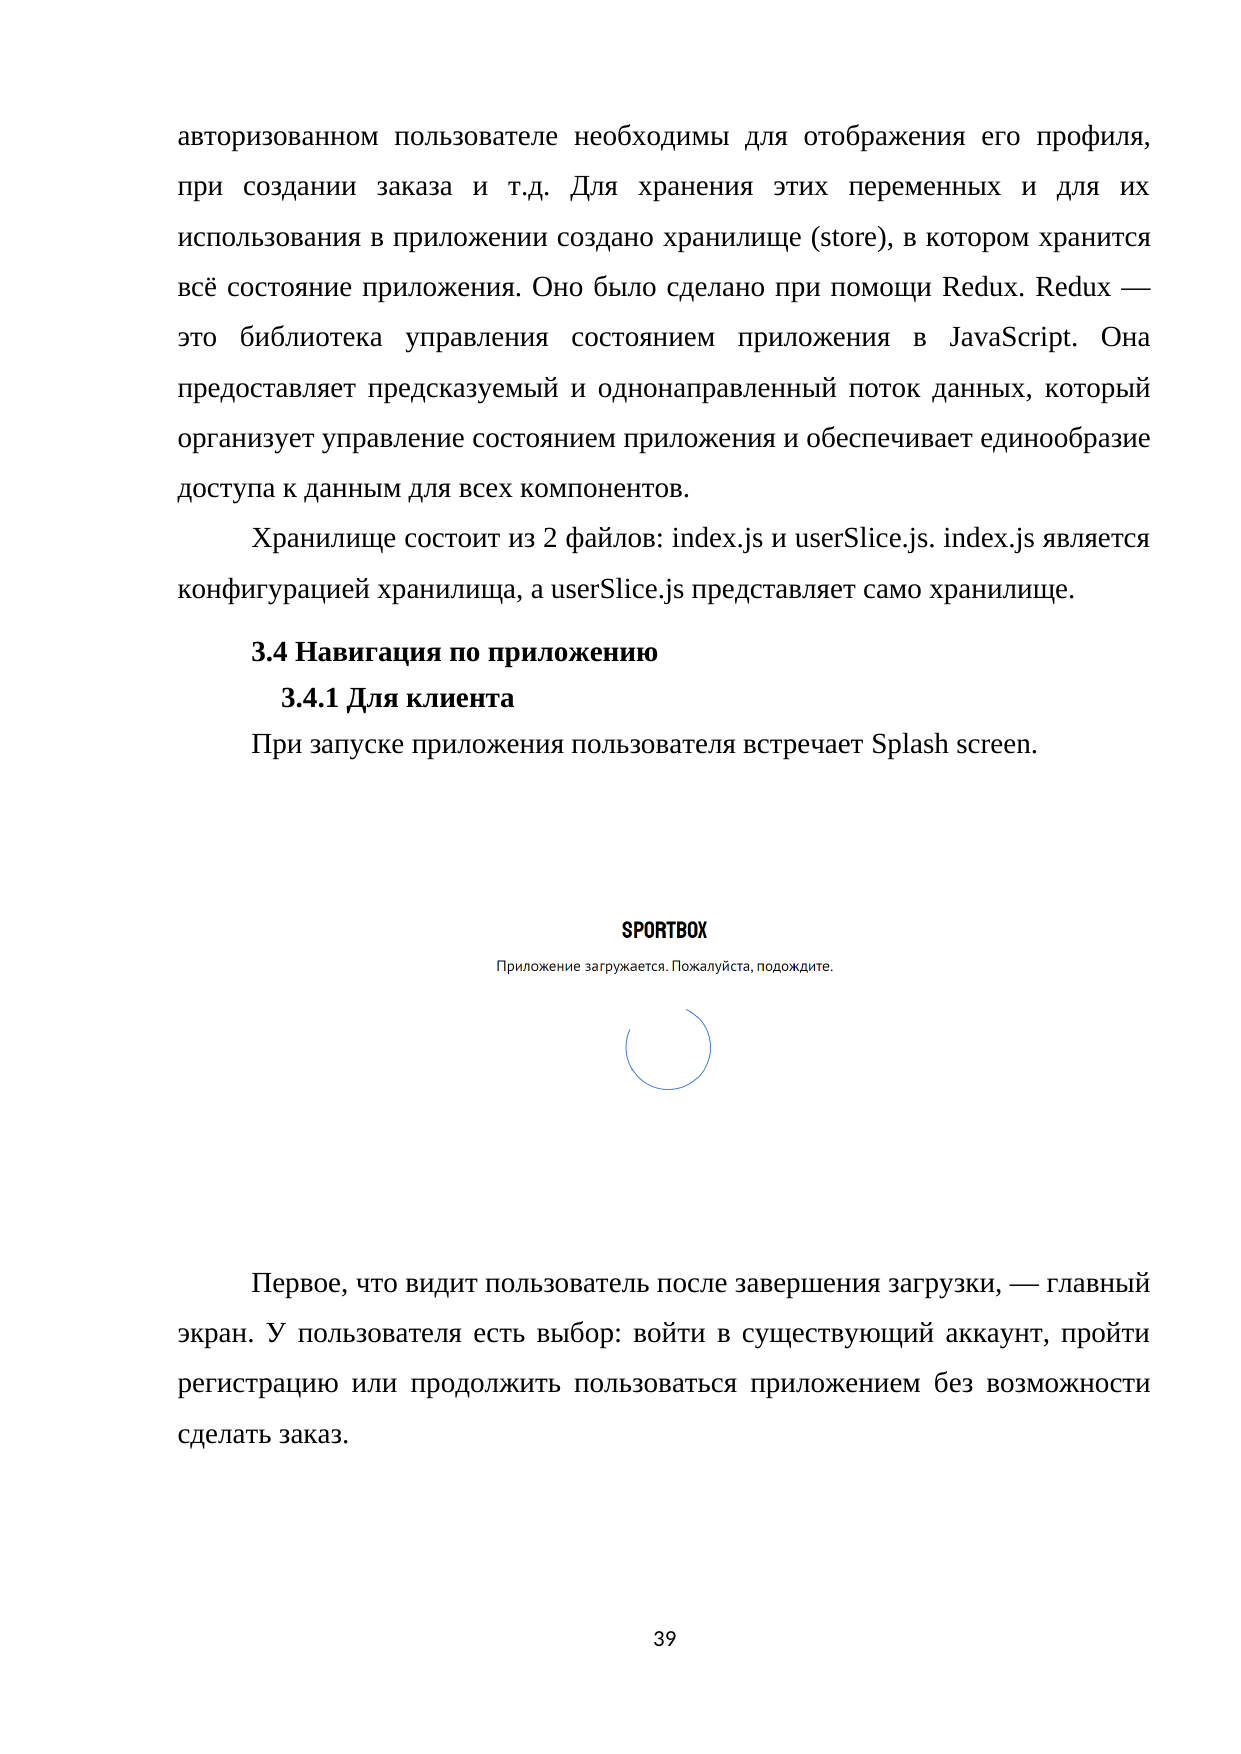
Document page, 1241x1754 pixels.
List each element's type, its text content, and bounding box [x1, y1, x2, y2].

text Первое, что видит пользователь после завершения загрузки, — главный экран. У пользователя есть выбор: войти в существующий аккаунт, пройти регистрацию или продолжить пользоваться приложением без возможности сделать заказ. [177, 1265, 1152, 1449]
text Хранилище состоит из 2 файлов: index.js и userSlice.js. index.js является конфигурацией хранилища, а userSlice.js представляет само хранилище. [177, 521, 1152, 604]
text Навигация по приложению [251, 634, 1152, 667]
text Для клиента [281, 680, 1152, 713]
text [177, 118, 1152, 504]
text При запуске приложения пользователя встречает Splash screen. [177, 726, 1152, 759]
picture [177, 776, 1152, 1248]
